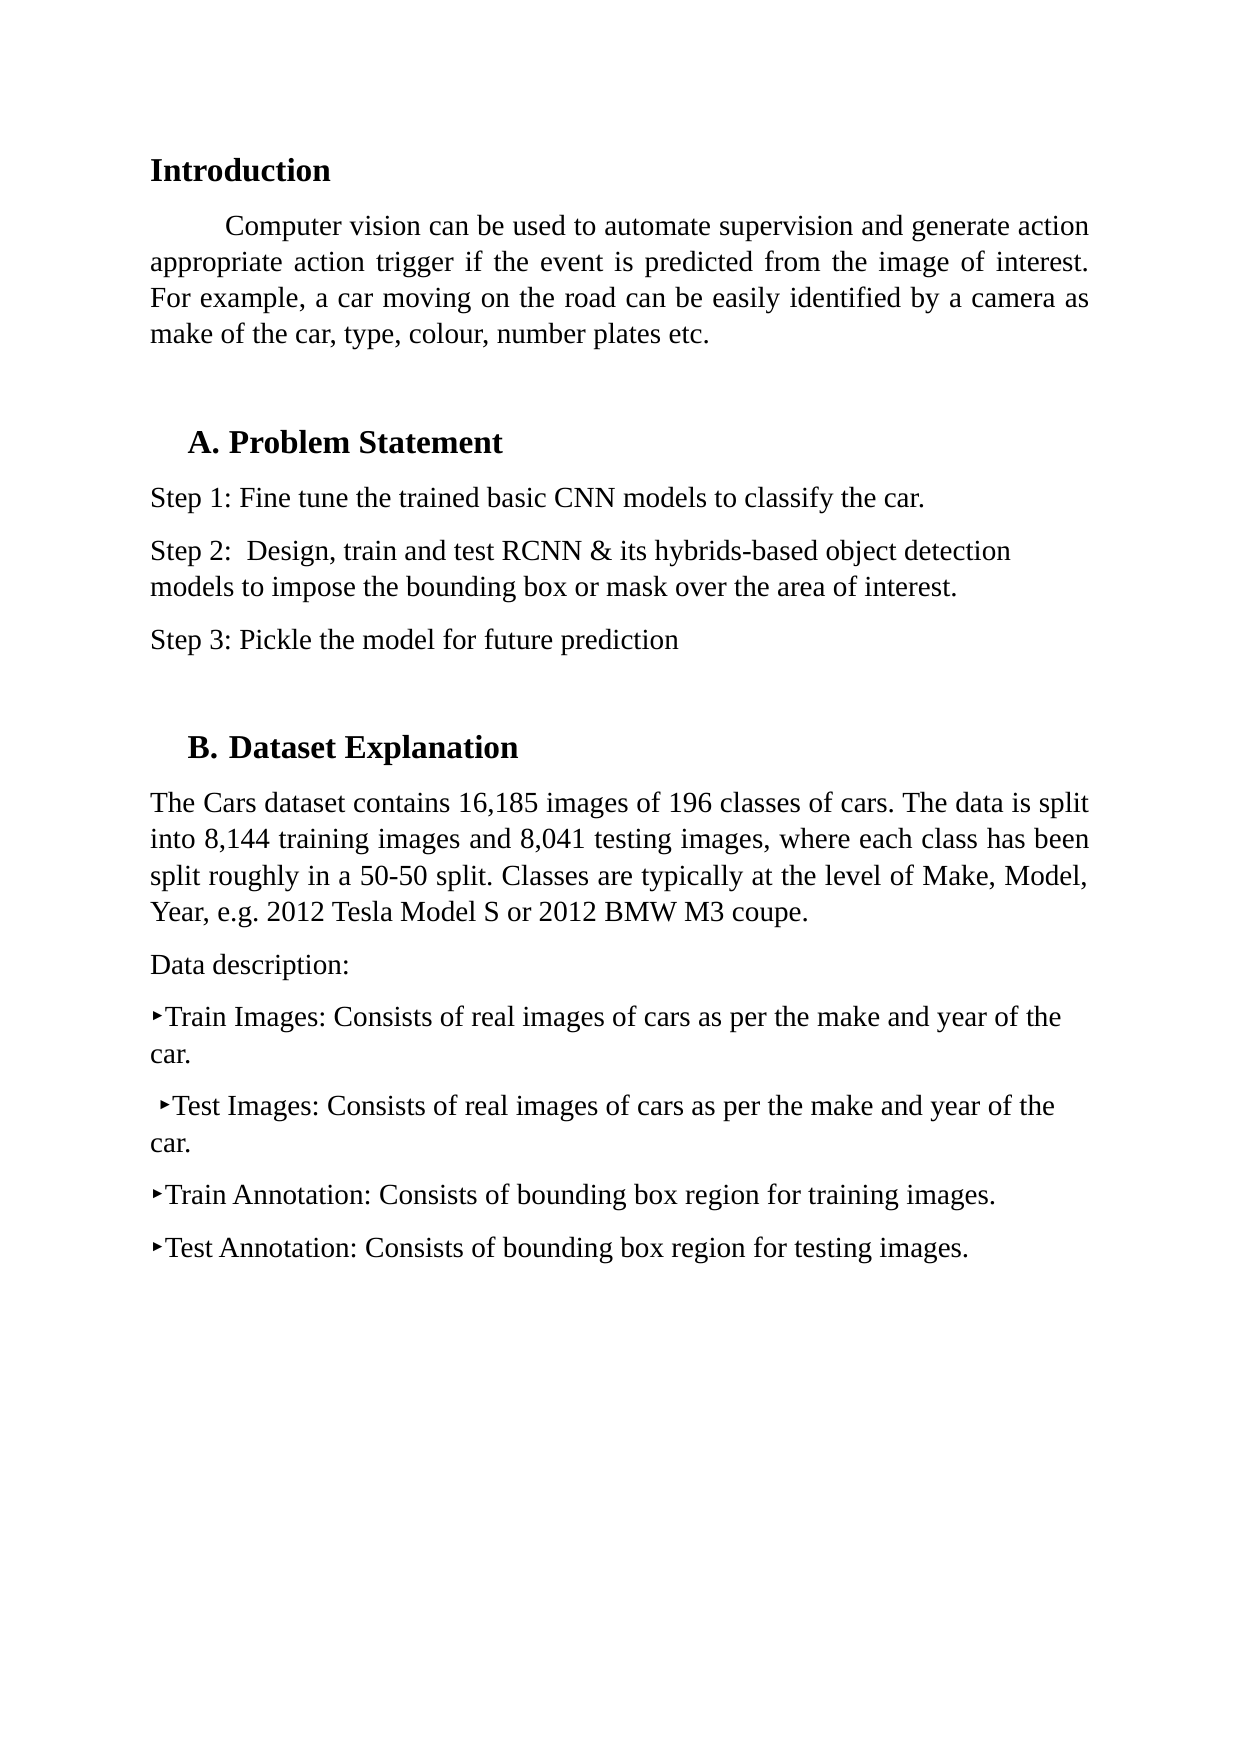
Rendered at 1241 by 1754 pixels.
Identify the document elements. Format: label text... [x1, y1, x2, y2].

text Introduction [150, 150, 1090, 188]
text ‣Test Images: Consists of real images of cars as per the make and year of the car. [150, 1088, 1090, 1158]
list Dataset Explanation [187, 727, 1090, 766]
list Problem Statement [187, 422, 1090, 460]
text ‣Test Annotation: Consists of bounding box region for testing images. [150, 1230, 1090, 1264]
text Step 1: Fine tune the trained basic CNN models to classify the car. [150, 480, 1090, 514]
text The Cars dataset contains 16,185 images of 196 classes of cars. The data is split into 8,144 training images and 8,041 testing images, where each class has been split roughly in a 50-50 split. Classes are typically at the level of Make, Model, Year, e.g. 2012 Tesla Model S or 2012 BMW M3 coupe. [150, 786, 1090, 927]
text ‣Train Images: Consists of real images of cars as per the make and year of the car. [150, 999, 1090, 1069]
text Computer vision can be used to automate supervision and generate action appropriate action trigger if the event is predicted from the image of interest. For example, a car moving on the road can be easily identified by a camera as make of the car, type, colour, number plates etc. [150, 208, 1090, 350]
text Data description: [150, 947, 1090, 980]
text Step 2: Design, train and test RCNN & its hybrids-based object detection models to impose the bounding box or mask over the area of interest. [150, 533, 1090, 603]
text ‣Train Annotation: Consists of bounding box region for training images. [150, 1177, 1090, 1211]
text Step 3: Pickle the model for future prediction [150, 622, 1090, 655]
